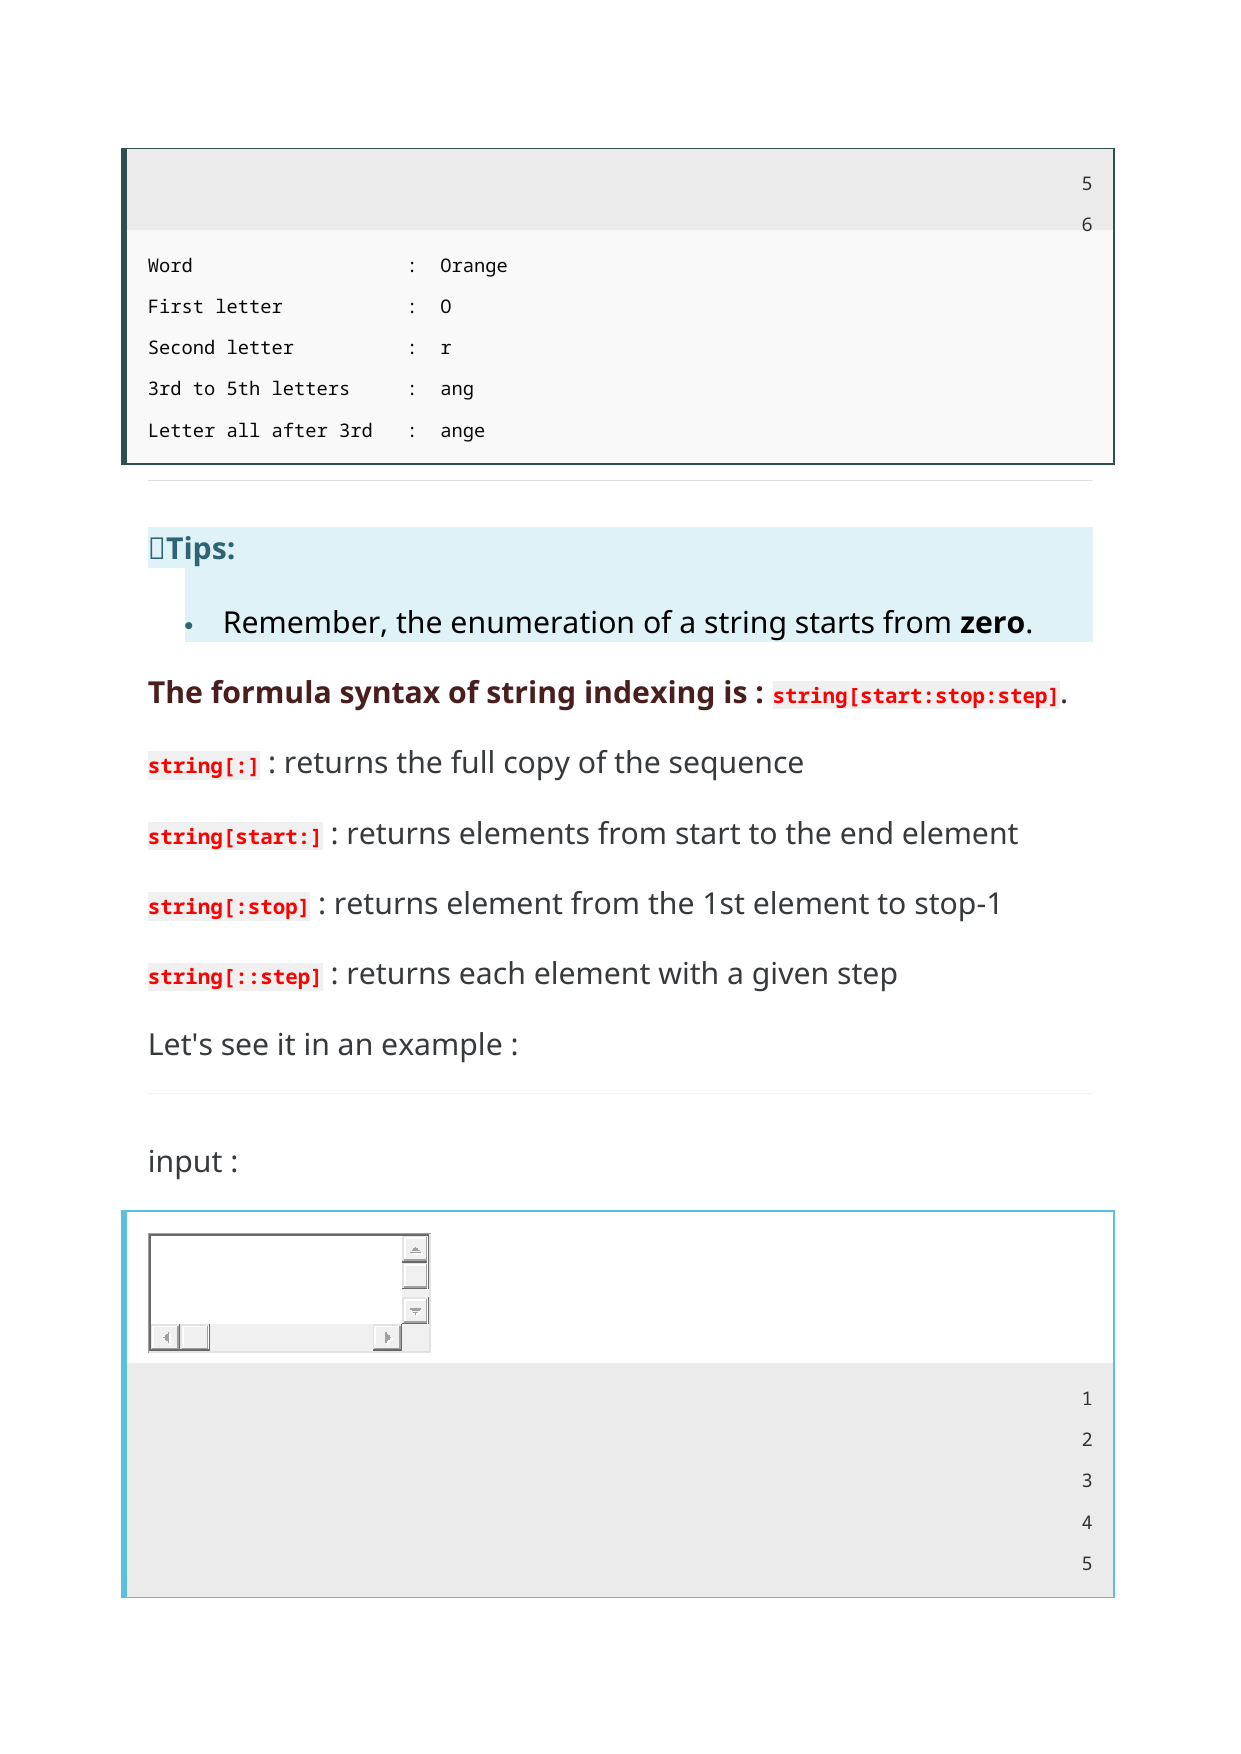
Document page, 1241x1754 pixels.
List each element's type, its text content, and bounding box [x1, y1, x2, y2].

text string[start:] : returns elements from start to the end element [148, 812, 1093, 853]
text 💡Tips: [148, 527, 1093, 568]
text 1 [127, 1363, 1113, 1404]
text The formula syntax of string indexing is : string[start:stop:step]. [148, 671, 1093, 712]
text string[:stop] : returns element from the 1st element to stop-1 [148, 882, 1093, 923]
text Word : Orange [127, 230, 1113, 271]
text input : [148, 1140, 1093, 1181]
text 3rd to 5th letters : ang [127, 353, 1113, 394]
text 5 [127, 1528, 1113, 1597]
text 6 [127, 189, 1113, 230]
text Letter all after 3rd : ange [127, 394, 1113, 463]
text First letter : O [127, 271, 1113, 312]
text 3 [127, 1445, 1113, 1487]
text Second letter : r [127, 312, 1113, 353]
list Remember, the enumeration of a string starts from zero. [185, 601, 1093, 642]
text 5 [127, 149, 1113, 189]
text 4 [127, 1487, 1113, 1528]
text string[:] : returns the full copy of the sequence [148, 741, 1093, 783]
text string[::step] : returns each element with a given step [148, 952, 1093, 993]
text 2 [127, 1404, 1113, 1445]
text Let's see it in an example : [148, 1023, 1093, 1064]
